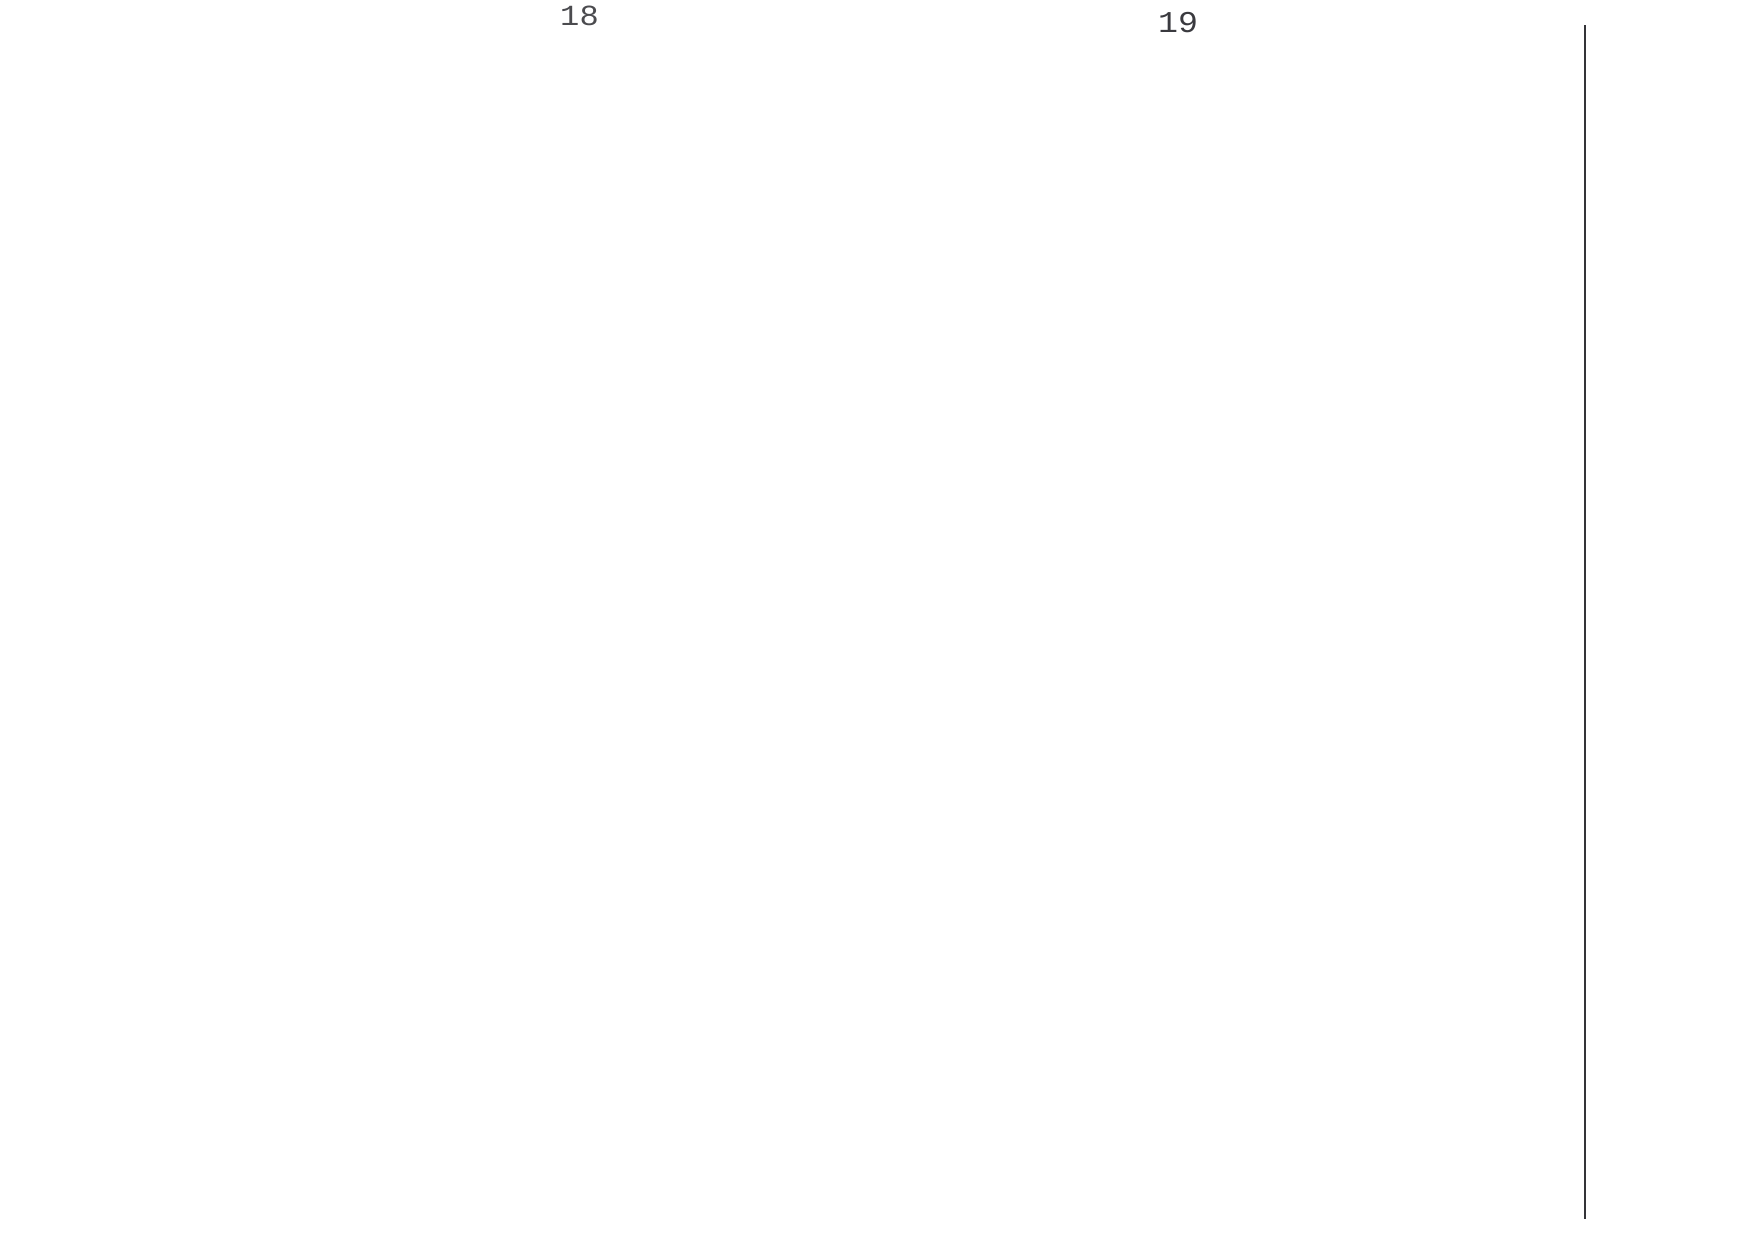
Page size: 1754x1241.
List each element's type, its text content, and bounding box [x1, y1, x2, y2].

text 18 19 [560, 0, 1598, 41]
